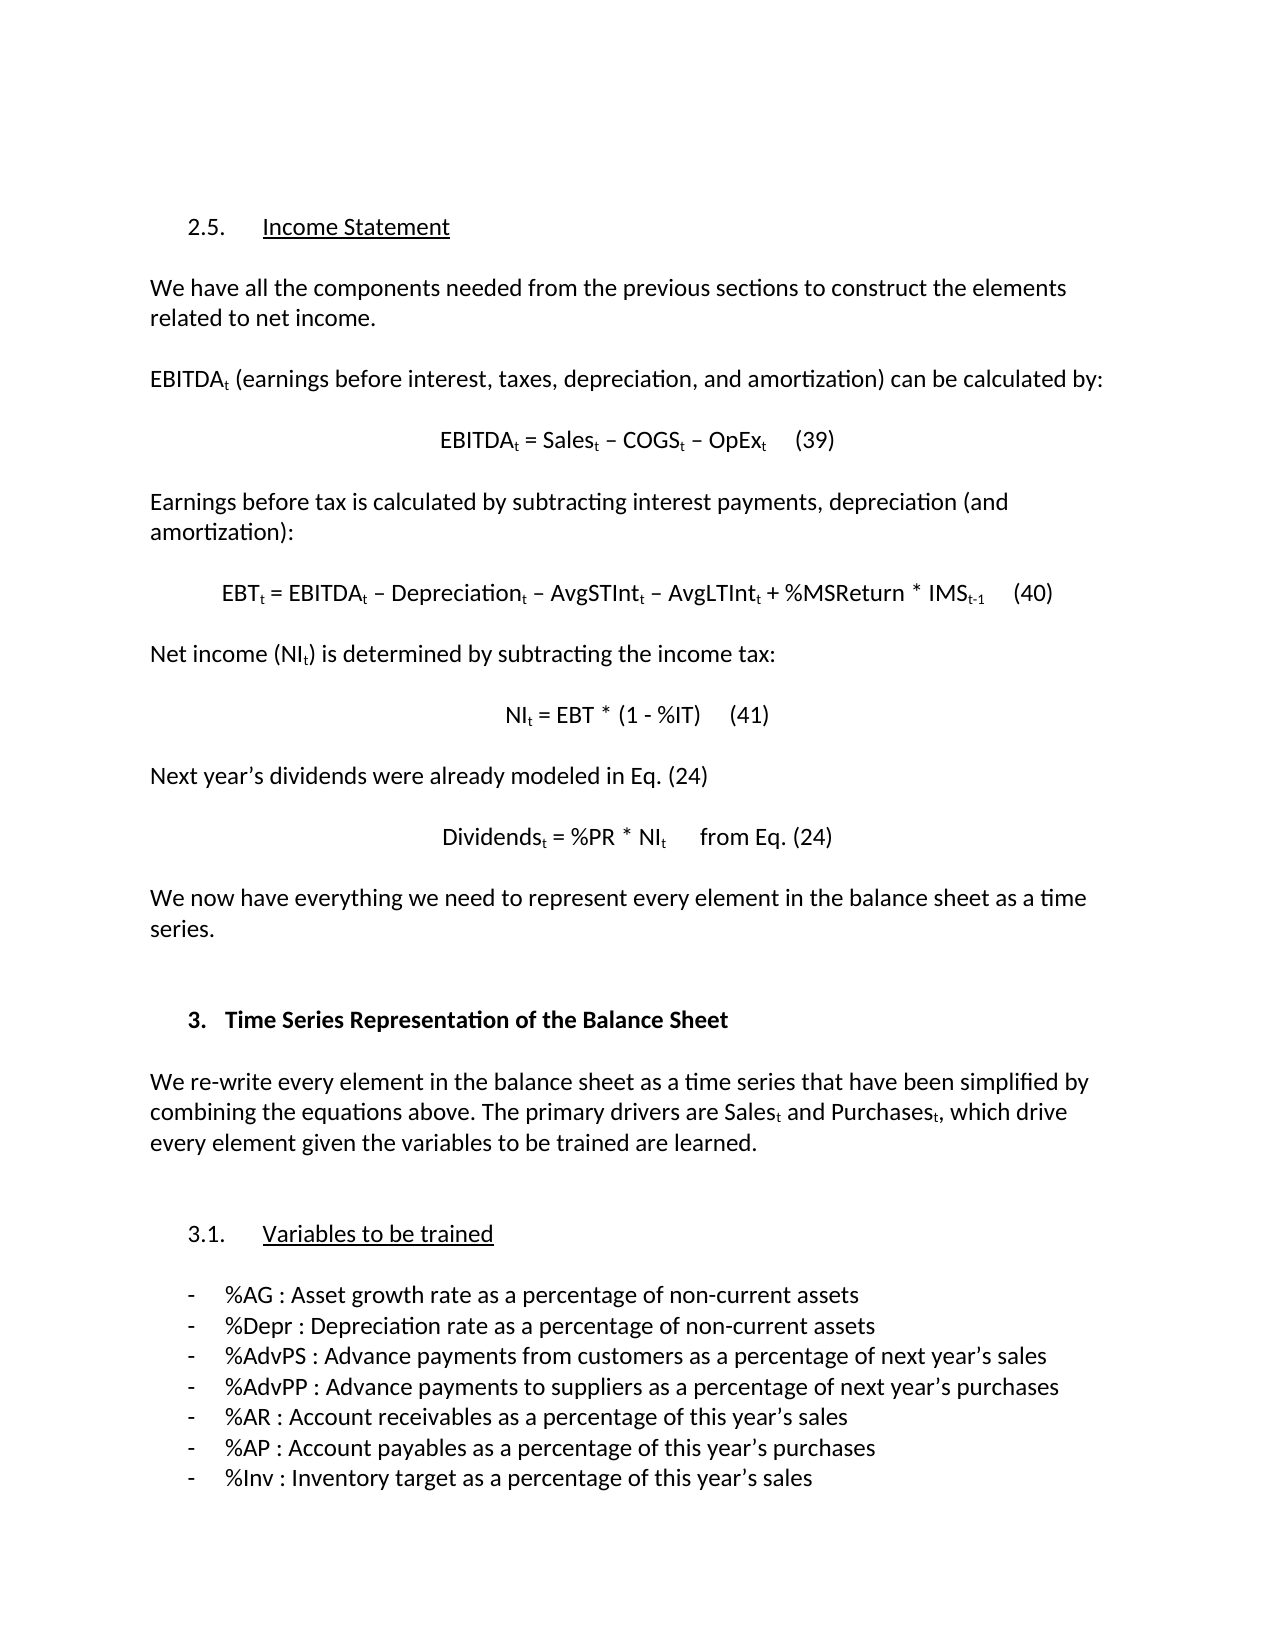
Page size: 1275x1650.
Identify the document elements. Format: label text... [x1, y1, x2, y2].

text Next year’s dividends were already modeled in Eq. (24) [150, 760, 1125, 791]
text EBITDAt = Salest – COGSt – OpExt (39) [150, 425, 1125, 455]
text Net income (NIt) is determined by subtracting the income tax: [150, 638, 1125, 669]
list %AdvPS : Advance payments from customers as a percentage of next year’s sales [187, 1340, 1125, 1371]
text EBTt = EBITDAt – Depreciationt – AvgSTIntt – AvgLTIntt + %MSReturn * IMSt-1 (40) [150, 577, 1125, 608]
list %AG : Asset growth rate as a percentage of non-current assets [187, 1279, 1125, 1310]
text EBITDAt (earnings before interest, taxes, depreciation, and amortization) can be calculated by: [150, 364, 1125, 394]
list Time Series Representation of the Balance Sheet [187, 1004, 1125, 1035]
text We have all the components needed from the previous sections to construct the elements related to net income. [150, 272, 1125, 333]
list %AP : Account payables as a percentage of this year’s purchases [187, 1432, 1125, 1462]
text Earnings before tax is calculated by subtracting interest payments, depreciation (and amortization): [150, 486, 1125, 547]
list Variables to be trained [187, 1218, 1125, 1249]
text We re-write every element in the balance sheet as a time series that have been simplified by combining the equations above. The primary drivers are Salest and Purchasest, which drive every element given the variables to be trained are learned. [150, 1066, 1125, 1157]
list %AdvPP : Advance payments to suppliers as a percentage of next year’s purchases [187, 1371, 1125, 1401]
text Dividendst = %PR * NIt from Eq. (24) [150, 821, 1125, 852]
list %Inv : Inventory target as a percentage of this year’s sales [187, 1462, 1125, 1493]
text We now have everything we need to represent every element in the balance sheet as a time series. [150, 882, 1125, 943]
list %AR : Account receivables as a percentage of this year’s sales [187, 1401, 1125, 1432]
list %Depr : Depreciation rate as a percentage of non-current assets [187, 1310, 1125, 1340]
text NIt = EBT * (1 - %IT) (41) [150, 699, 1125, 730]
list Income Statement [187, 211, 1125, 242]
